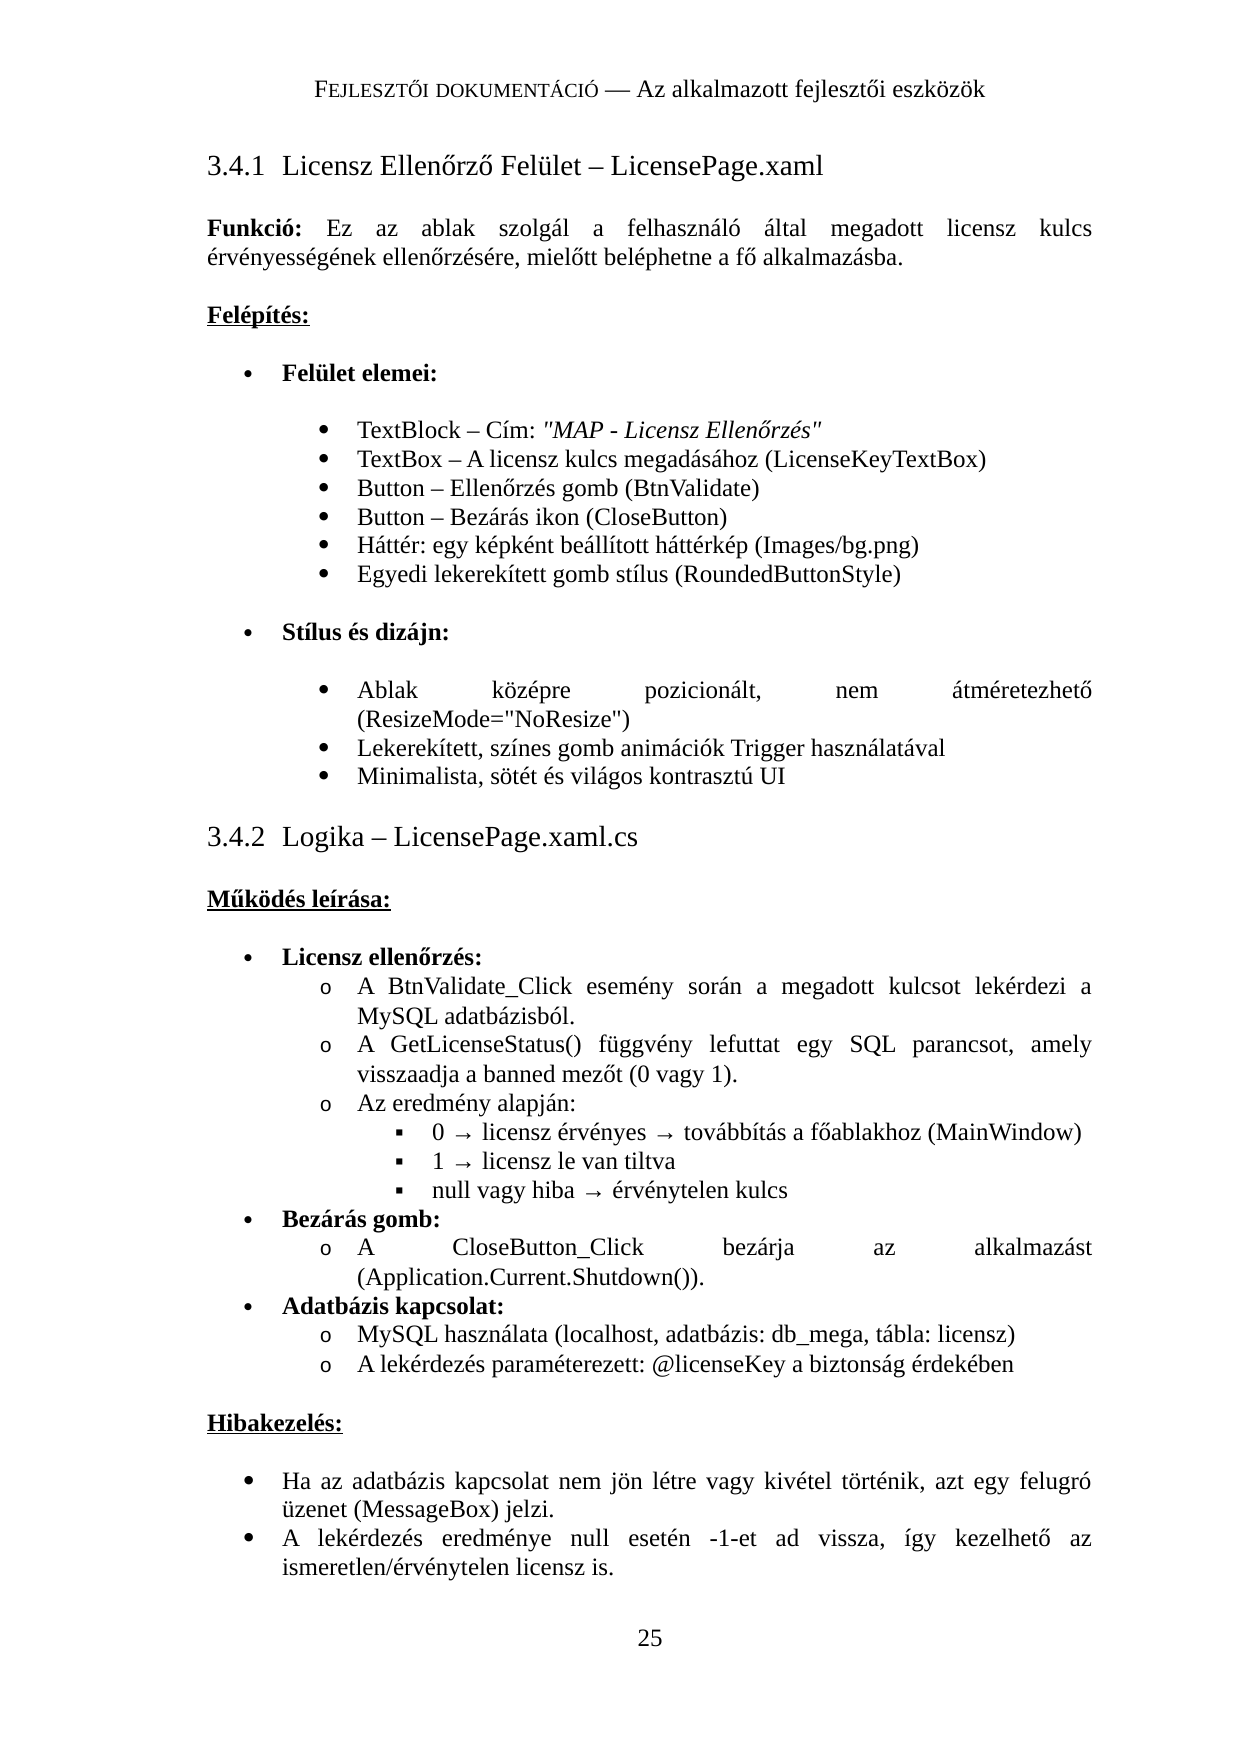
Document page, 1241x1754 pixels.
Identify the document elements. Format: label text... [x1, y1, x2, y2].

list Adatbázis kapcsolat: [244, 1291, 1092, 1319]
list Ha az adatbázis kapcsolat nem jön létre vagy kivétel történik, azt egy felugró üzenet (MessageBox) jelzi. [244, 1466, 1092, 1523]
list A BtnValidate_Click esemény során a megadott kulcsot lekérdezi a MySQL adatbázisból. [319, 971, 1092, 1029]
list 0 → licensz érvényes → továbbítás a főablakhoz (MainWindow) [394, 1117, 1092, 1146]
text Működés leírása: [207, 884, 1092, 913]
text Hibakezelés: [207, 1408, 1092, 1437]
list Button – Ellenőrzés gomb (BtnValidate) [319, 473, 1092, 502]
list Button – Bezárás ikon (CloseButton) [319, 502, 1092, 531]
list 1 → licensz le van tiltva [394, 1146, 1092, 1175]
list Háttér: egy képként beállított háttérkép (Images/bg.png) [319, 531, 1092, 559]
list A GetLicenseStatus() függvény lefuttat egy SQL parancsot, amely visszaadja a banned mezőt (0 vagy 1). [319, 1029, 1092, 1088]
list Bezárás gomb: [244, 1204, 1092, 1232]
list TextBox – A licensz kulcs megadásához (LicenseKeyTextBox) [319, 444, 1092, 473]
subtitle Logika – LicensePage.xaml.cs [207, 819, 1092, 853]
list Az eredmény alapján: [319, 1088, 1092, 1117]
list Licensz ellenőrzés: [244, 942, 1092, 971]
list A lekérdezés eredménye null esetén -1-et ad vissza, így kezelhető az ismeretlen/érvénytelen licensz is. [244, 1523, 1092, 1581]
list A lekérdezés paraméterezett: @licenseKey a biztonság érdekében [319, 1349, 1092, 1379]
list Egyedi lekerekített gomb stílus (RoundedButtonStyle) [319, 559, 1092, 588]
text Felépítés: [207, 300, 1092, 328]
list Ablak középre pozicionált, nem átméretezhető (ResizeMode="NoResize") [319, 675, 1092, 733]
list Lekerekített, színes gomb animációk Trigger használatával [319, 733, 1092, 761]
list null vagy hiba → érvénytelen kulcs [394, 1175, 1092, 1204]
list Minimalista, sötét és világos kontrasztú UI [319, 761, 1092, 790]
text Funkció: Ez az ablak szolgál a felhasználó által megadott licensz kulcs érvényességének ellenőrzésére, mielőtt beléphetne a fő alkalmazásba. [207, 213, 1092, 271]
list Stílus és dizájn: [244, 617, 1092, 646]
list TextBlock – Cím: "MAP - Licensz Ellenőrzés" [319, 416, 1092, 444]
list A CloseButton_Click bezárja az alkalmazást (Application.Current.Shutdown()). [319, 1232, 1092, 1291]
subtitle Licensz Ellenőrző Felület – LicensePage.xaml [207, 148, 1092, 181]
list Felület elemei: [244, 358, 1092, 386]
list MySQL használata (localhost, adatbázis: db_mega, tábla: licensz) [319, 1319, 1092, 1349]
